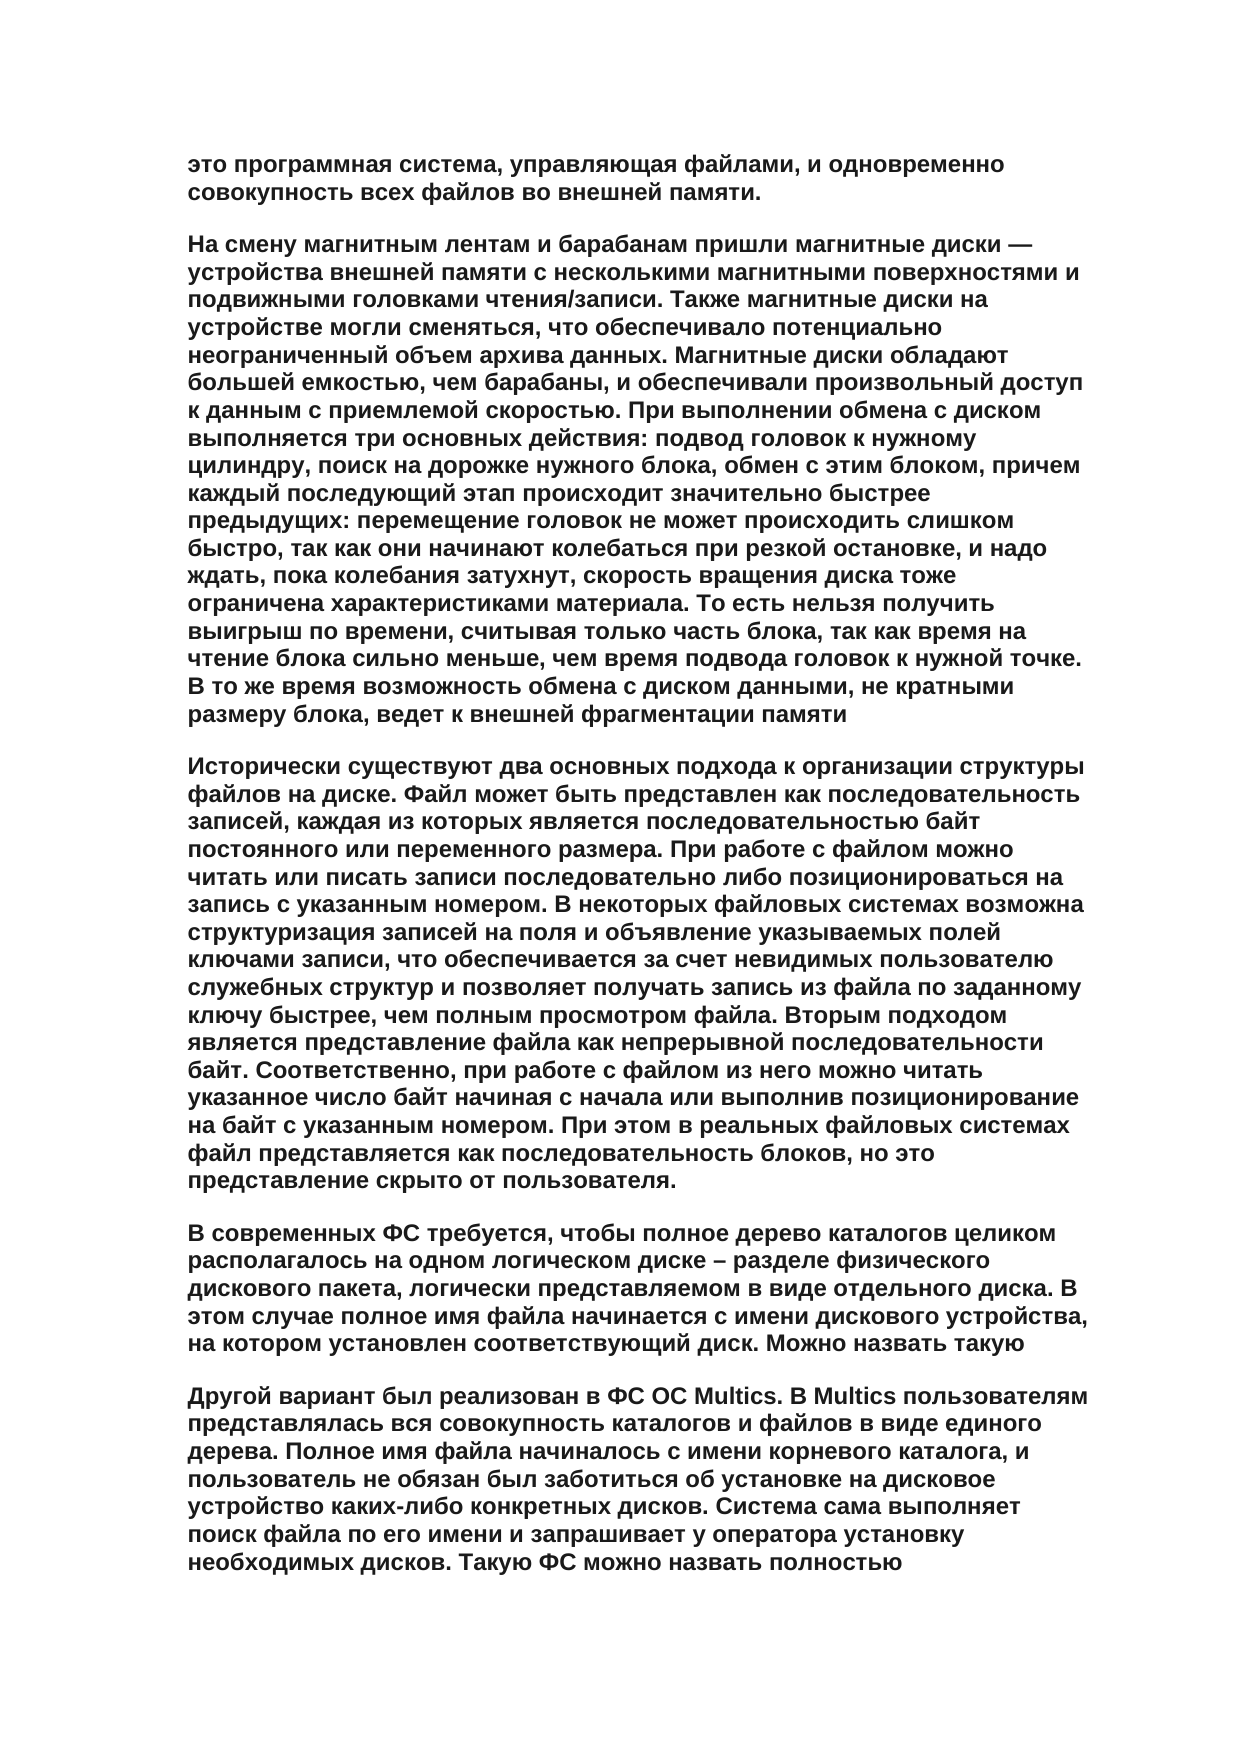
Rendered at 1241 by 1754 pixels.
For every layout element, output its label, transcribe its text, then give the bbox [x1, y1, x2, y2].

text На смену магнитным лентам и барабанам пришли магнитные диски — устройства внешней памяти с несколькими магнитными поверхностями и подвижными головками чтения/записи. Также магнитные диски на устройстве могли сменяться, что обеспечивало потенциально неограниченный объем архива данных. Магнитные диски обладают большей емкостью, чем барабаны, и обеспечивали произвольный доступ к данным с приемлемой скоростью. При выполнении обмена с диском выполняется три основных действия: подвод головок к нужному цилиндру, поиск на дорожке нужного блока, обмен с этим блоком, причем каждый последующий этап происходит значительно быстрее предыдущих: перемещение головок не может происходить слишком быстро, так как они начинают колебаться при резкой остановке, и надо ждать, пока колебания затухнут, скорость вращения диска тоже ограничена характеристиками материала. То есть нельзя получить выигрыш по времени, считывая только часть блока, так как время на чтение блока сильно меньше, чем время подвода головок к нужной точке. В то же время возможность обмена с диском данными, не кратными размеру блока, ведет к внешней фрагментации памяти [187, 230, 1090, 727]
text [187, 1382, 1090, 1575]
text Исторически существуют два основных подхода к организации структуры файлов на диске. Файл может быть представлен как последовательность записей, каждая из которых является последовательностью байт постоянного или переменного размера. При работе с файлом можно читать или писать записи последовательно либо позиционироваться на запись с указанным номером. В некоторых файловых системах возможна структуризация записей на поля и объявление указываемых полей ключами записи, что обеспечивается за счет невидимых пользователю служебных структур и позволяет получать запись из файла по заданному ключу быстрее, чем полным просмотром файла. Вторым подходом является представление файла как непрерывной последовательности байт. Соответственно, при работе с файлом из него можно читать указанное число байт начиная с начала или выполнив позиционирование на байт с указанным номером. При этом в реальных файловых системах файл представляется как последовательность блоков, но это представление скрыто от пользователя. [187, 752, 1090, 1194]
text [187, 150, 1090, 205]
text В современных ФС требуется, чтобы полное дерево каталогов целиком располагалось на одном логическом диске – разделе физического дискового пакета, логически представляемом в виде отдельного диска. В этом случае полное имя файла начинается с имени дискового устройства, на котором установлен соответствующий диск. Можно назвать такую [187, 1219, 1090, 1357]
